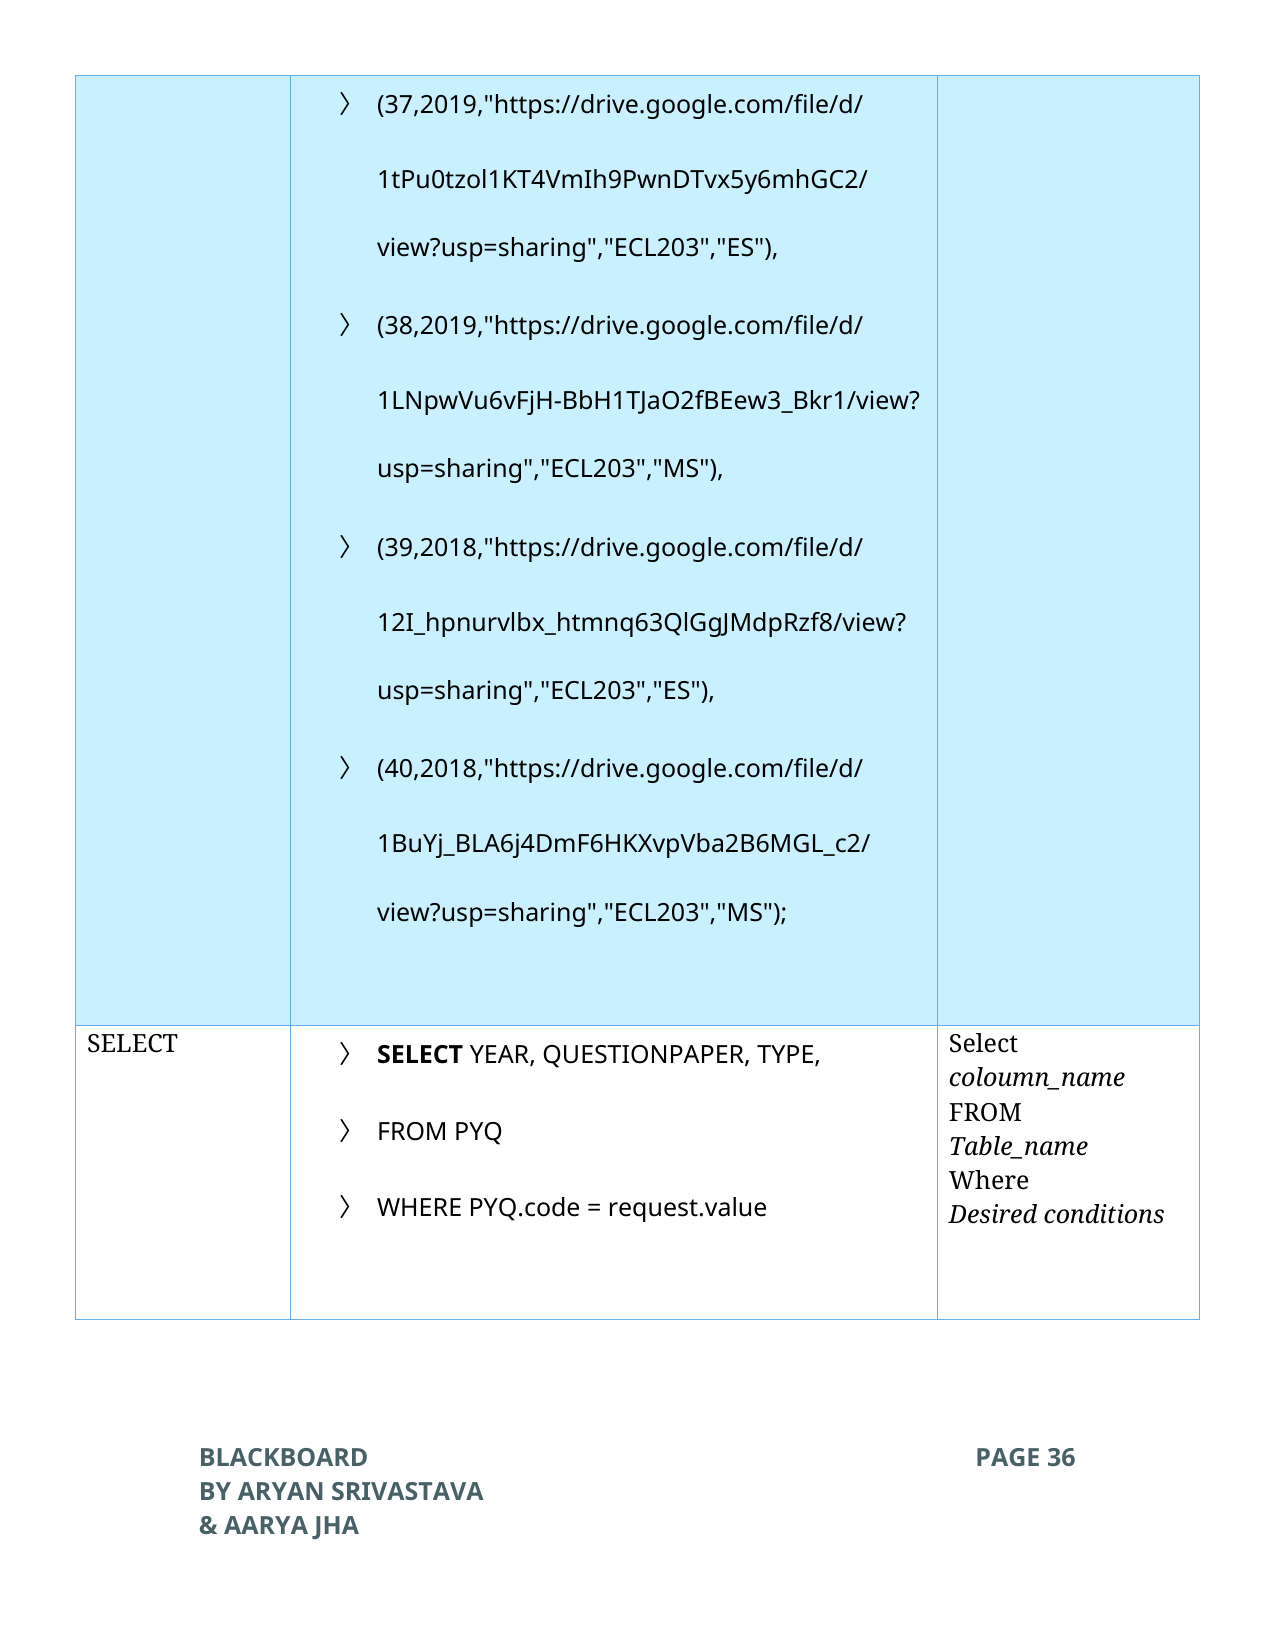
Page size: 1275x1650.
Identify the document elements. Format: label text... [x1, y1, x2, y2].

table_cell SELECT [76, 1026, 290, 1319]
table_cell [291, 76, 937, 1025]
table_cell [76, 76, 290, 1025]
table_cell [938, 76, 1199, 1025]
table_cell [938, 1026, 1199, 1319]
table_cell SELECT YEAR, QUESTIONPAPER, TYPE, FROM PYQ WHERE PYQ.code = request.value [291, 1026, 937, 1319]
